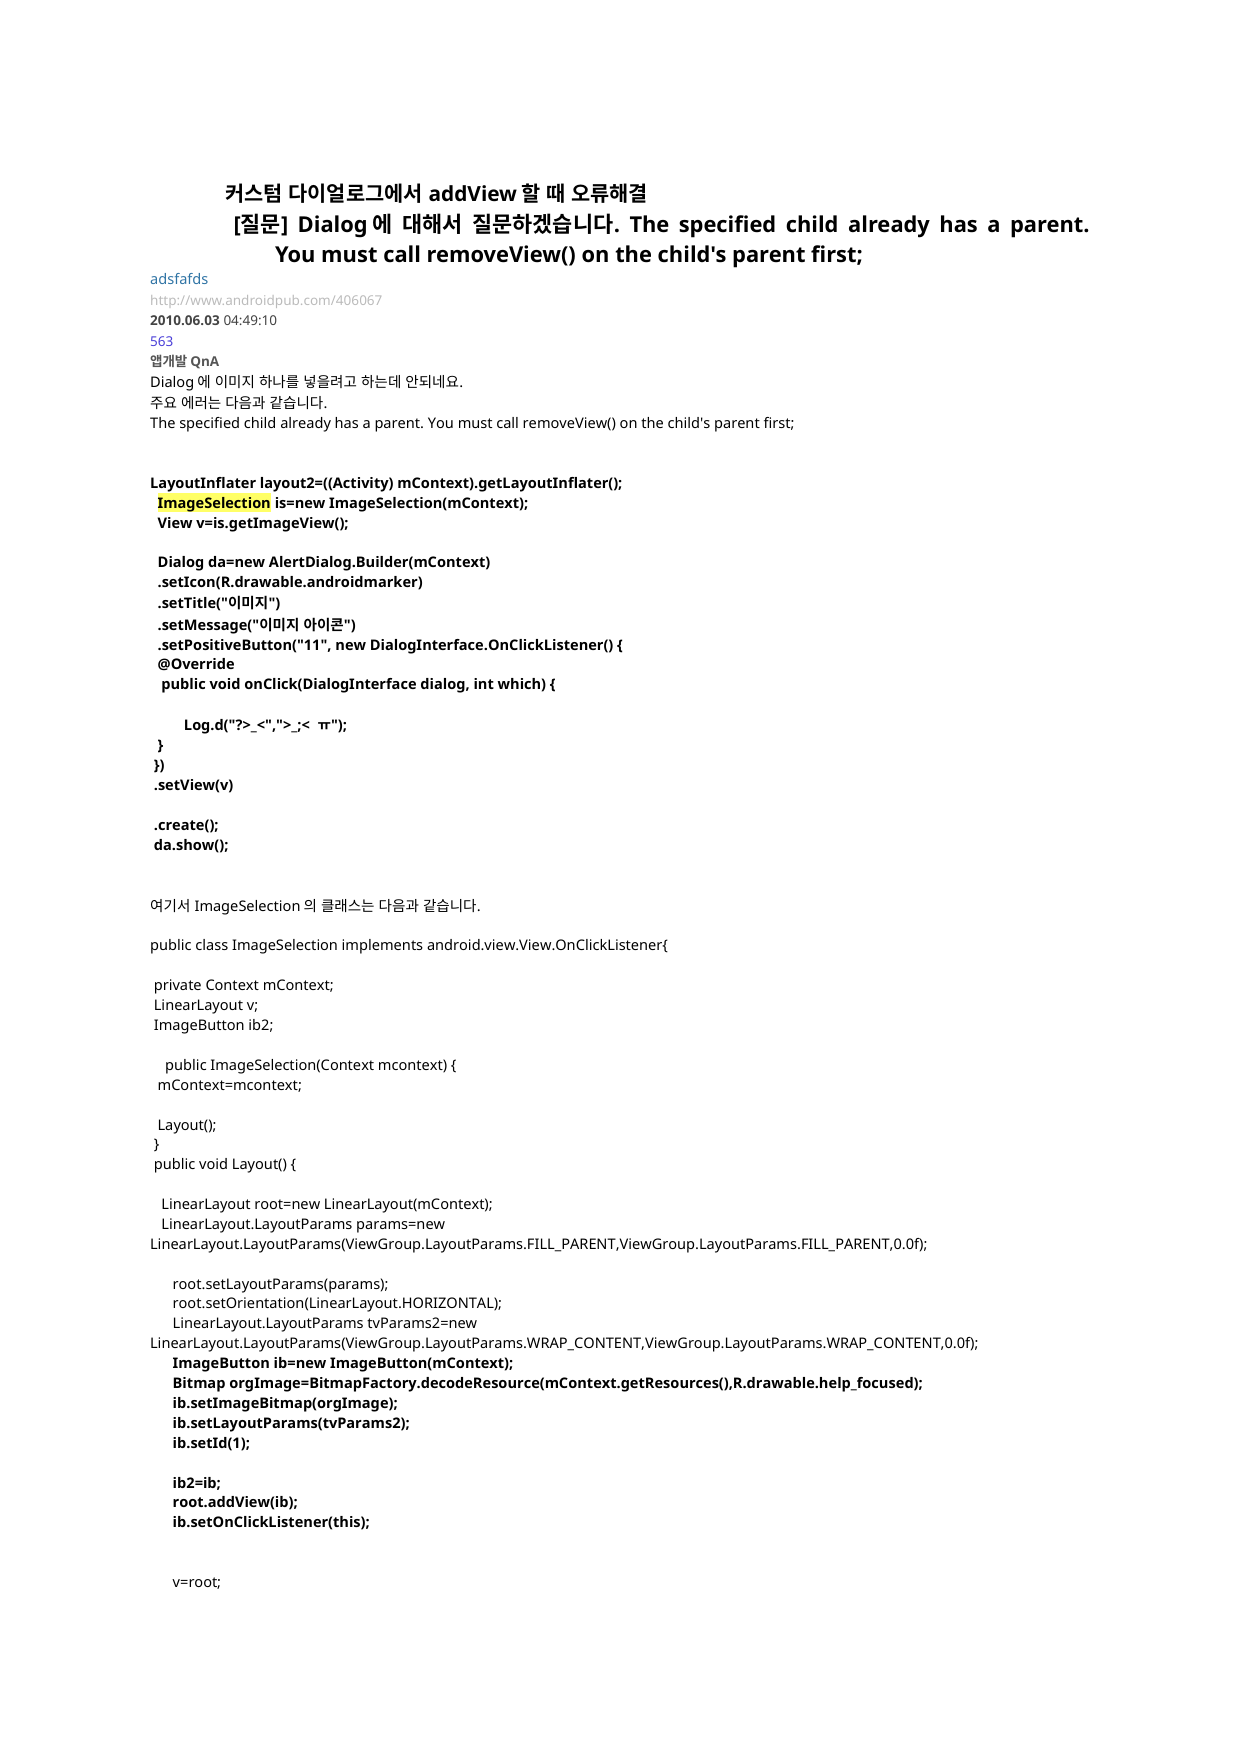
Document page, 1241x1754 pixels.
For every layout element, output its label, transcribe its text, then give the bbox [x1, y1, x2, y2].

list 커스텀 다이얼로그에서 addView할 때 오류해결 [225, 177, 1090, 207]
text .setView(v) .create(); da.show(); 여기서 ImageSelection의 클래스는 다음과 같습니다. public class ImageSelection implements android.view.View.OnClickListener{ private Context mContext; LinearLayout v; ImageButton ib2; public ImageSelection(Context mcontext) { mContext=mcontext; Layout(); } public void Layout() { LinearLayout root=new LinearLayout(mContext); LinearLayout.LayoutParams params=new LinearLayout.LayoutParams(ViewGroup.LayoutParams.FILL_PARENT,ViewGroup.LayoutParams.FILL_PARENT,0.0f); root.setLayoutParams(params); root.setOrientation(LinearLayout.HORIZONTAL); LinearLayout.LayoutParams tvParams2=new LinearLayout.LayoutParams(ViewGroup.LayoutParams.WRAP_CONTENT,ViewGroup.LayoutParams.WRAP_CONTENT,0.0f); [150, 775, 1090, 1353]
text 앱개발QnA [150, 350, 1090, 371]
text Dialog에 이미지 하나를 넣을려고 하는데 안되네요. 주요 에러는 다음과 같습니다. The specified child already has a parent. You must call removeView() on the child's parent first; LayoutInflater layout2=((Activity) mContext).getLayoutInflater(); ImageSelection is=new ImageSelection(mContext); View v=is.getImageView(); Dialog da=new AlertDialog.Builder(mContext) .setIcon(R.drawable.androidmarker) .setTitle("이미지") .setMessage("이미지 아이콘") .setPositiveButton("11", new DialogInterface.OnClickListener() { @Override public void onClick(DialogInterface dialog, int which) { Log.d("?>_<",">_;< ㅠ"); } }) [150, 371, 1090, 775]
subtitle [질문] Dialog에 대해서 질문하겠습니다. The specified child already has a parent. You must call removeView() on the child's parent first; [233, 207, 1090, 269]
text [150, 1353, 1090, 1592]
text 2010.06.03 04:49:10 [150, 309, 1090, 330]
text 563 [150, 330, 1090, 350]
text http://www.androidpub.com/406067 [150, 289, 1090, 309]
text adsfafds [150, 269, 1090, 289]
